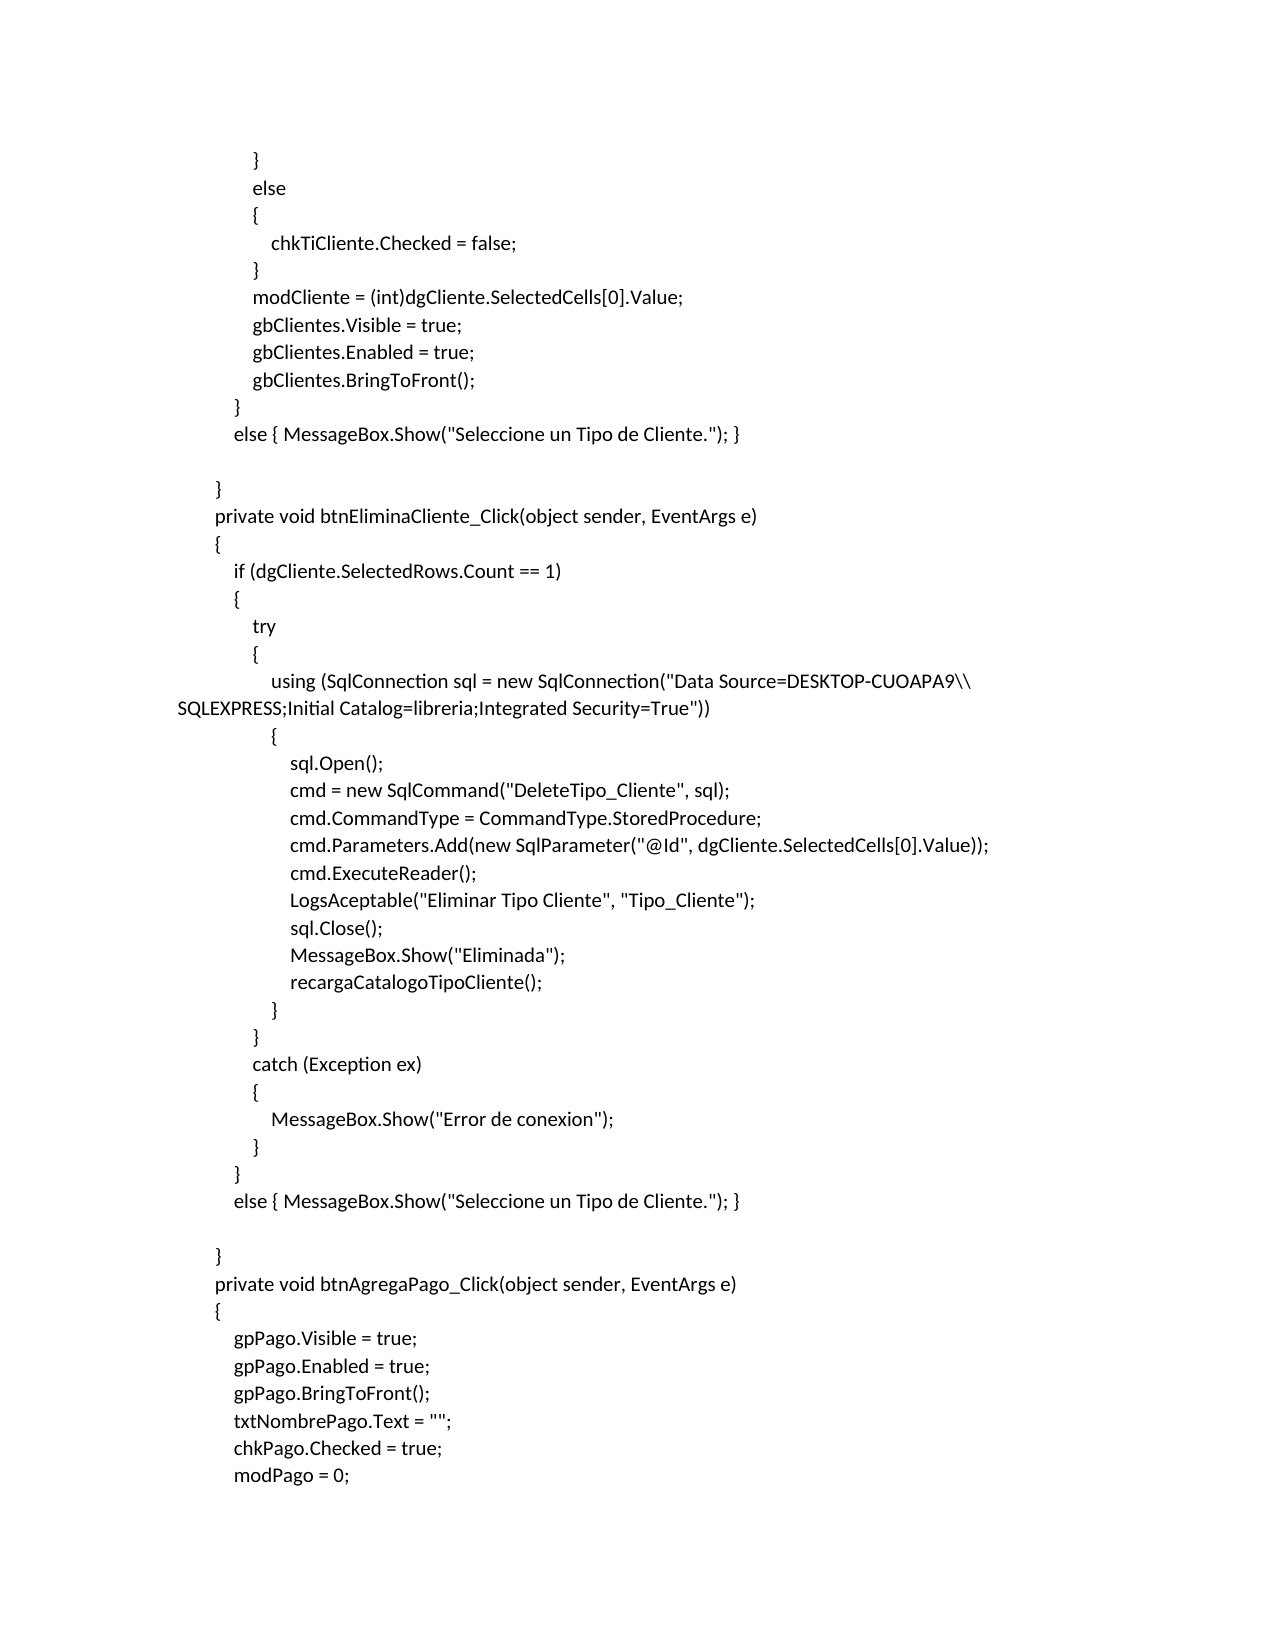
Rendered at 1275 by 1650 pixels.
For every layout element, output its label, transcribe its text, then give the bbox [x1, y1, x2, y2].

text } [177, 1243, 1098, 1269]
text gpPago.Enabled = true; [177, 1353, 1098, 1378]
text try [177, 613, 1098, 639]
text gpPago.BringToFront(); [177, 1380, 1098, 1406]
text } [177, 476, 1098, 502]
text else [177, 175, 1098, 200]
text MessageBox.Show("Error de conexion"); [177, 1106, 1098, 1132]
text gbClientes.Visible = true; [177, 312, 1098, 337]
text txtNombrePago.Text = ""; [177, 1408, 1098, 1433]
text sql.Open(); [177, 750, 1098, 776]
text cmd.Parameters.Add(new SqlParameter("@Id", dgCliente.SelectedCells[0].Value)); [177, 832, 1098, 858]
text } [177, 1161, 1098, 1187]
text { [177, 641, 1098, 666]
text using (SqlConnection sql = new SqlConnection("Data Source=DESKTOP-CUOAPA9\\SQLEXPRESS;Initial Catalog=libreria;Integrated Security=True")) [177, 668, 1098, 721]
text { [177, 723, 1098, 748]
text gpPago.Visible = true; [177, 1326, 1098, 1351]
text { [177, 202, 1098, 228]
text MessageBox.Show("Eliminada"); [177, 942, 1098, 967]
text else { MessageBox.Show("Seleccione un Tipo de Cliente."); } [177, 422, 1098, 447]
text } [177, 1024, 1098, 1050]
text { [177, 1079, 1098, 1104]
text } [177, 257, 1098, 283]
text { [177, 1298, 1098, 1324]
text else { MessageBox.Show("Seleccione un Tipo de Cliente."); } [177, 1189, 1098, 1214]
text LogsAceptable("Eliminar Tipo Cliente", "Tipo_Cliente"); [177, 887, 1098, 913]
text recargaCatalogoTipoCliente(); [177, 969, 1098, 995]
text private void btnEliminaCliente_Click(object sender, EventArgs e) [177, 504, 1098, 529]
text } [177, 394, 1098, 419]
text } [177, 148, 1098, 173]
text { [177, 586, 1098, 611]
text gbClientes.Enabled = true; [177, 339, 1098, 365]
text } [177, 997, 1098, 1022]
text private void btnAgregaPago_Click(object sender, EventArgs e) [177, 1271, 1098, 1296]
text gbClientes.BringToFront(); [177, 367, 1098, 392]
text cmd.ExecuteReader(); [177, 860, 1098, 885]
text chkTiCliente.Checked = false; [177, 230, 1098, 255]
text } [177, 1134, 1098, 1159]
text chkPago.Checked = true; [177, 1435, 1098, 1461]
text if (dgCliente.SelectedRows.Count == 1) [177, 558, 1098, 584]
text cmd = new SqlCommand("DeleteTipo_Cliente", sql); [177, 778, 1098, 803]
text cmd.CommandType = CommandType.StoredProcedure; [177, 805, 1098, 831]
text modCliente = (int)dgCliente.SelectedCells[0].Value; [177, 284, 1098, 310]
text sql.Close(); [177, 915, 1098, 940]
text { [177, 531, 1098, 557]
text catch (Exception ex) [177, 1052, 1098, 1077]
text modPago = 0; [177, 1463, 1098, 1488]
